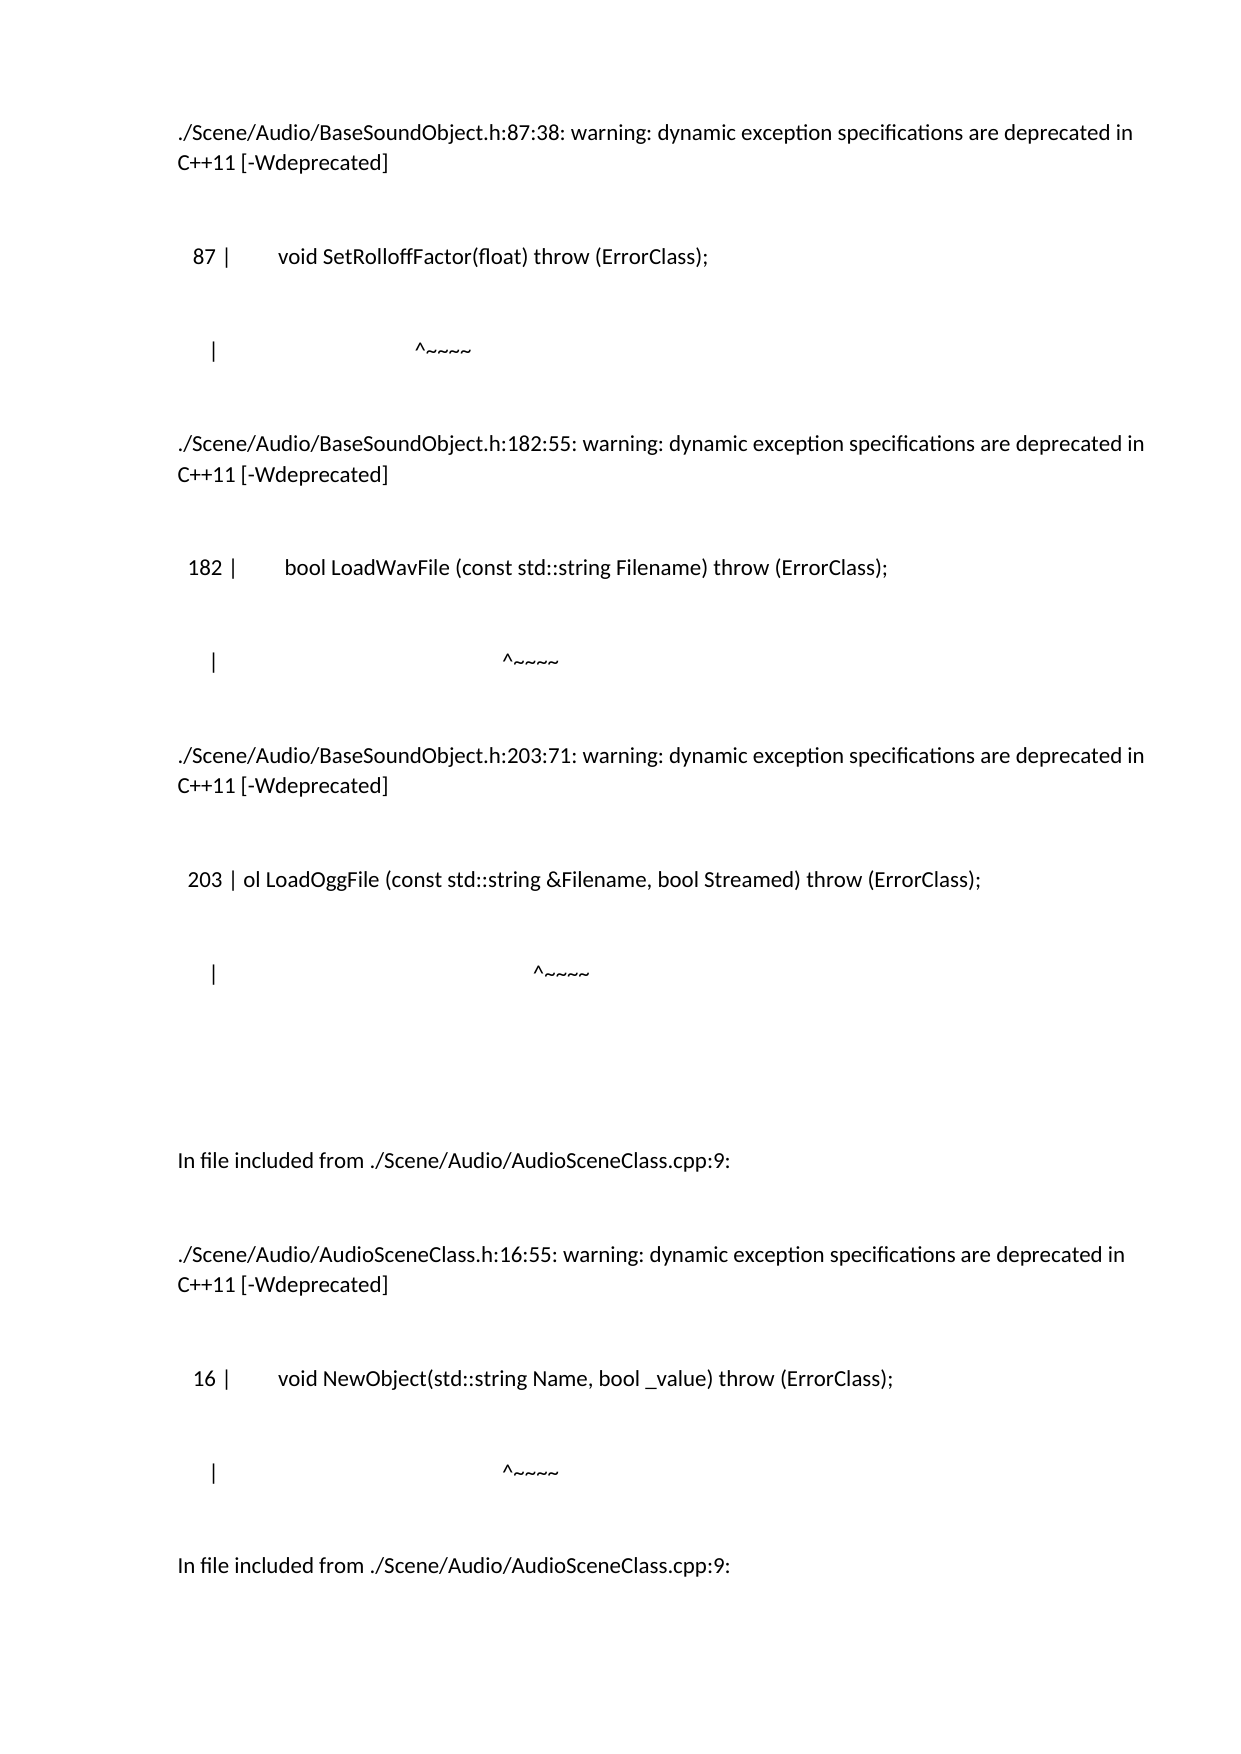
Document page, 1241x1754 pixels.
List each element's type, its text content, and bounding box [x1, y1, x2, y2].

text ./Scene/Audio/BaseSoundObject.h:182:55: warning: dynamic exception specifications are deprecated in C++11 [-Wdeprecated] [177, 429, 1152, 488]
text 182 | bool LoadWavFile (const std::string Filename) throw (ErrorClass); [177, 553, 1152, 582]
text | ^~~~~ [177, 1458, 1152, 1486]
text | ^~~~~ [177, 647, 1152, 675]
text 87 | void SetRolloffFactor(float) throw (ErrorClass); [177, 242, 1152, 270]
text In file included from ./Scene/Audio/AudioSceneClass.cpp:9: [177, 1146, 1152, 1174]
text 16 | void NewObject(std::string Name, bool _value) throw (ErrorClass); [177, 1364, 1152, 1392]
text ./Scene/Audio/BaseSoundObject.h:203:71: warning: dynamic exception specifications are deprecated in C++11 [-Wdeprecated] [177, 741, 1152, 799]
text ./Scene/Audio/BaseSoundObject.h:87:38: warning: dynamic exception specifications are deprecated in C++11 [-Wdeprecated] [177, 118, 1152, 176]
text 203 | ol LoadOggFile (const std::string &Filename, bool Streamed) throw (ErrorClass); [177, 865, 1152, 893]
text ./Scene/Audio/AudioSceneClass.h:16:55: warning: dynamic exception specifications are deprecated in C++11 [-Wdeprecated] [177, 1240, 1152, 1298]
text | ^~~~~ [177, 959, 1152, 987]
text In file included from ./Scene/Audio/AudioSceneClass.cpp:9: [177, 1551, 1152, 1579]
text | ^~~~~ [177, 336, 1152, 364]
